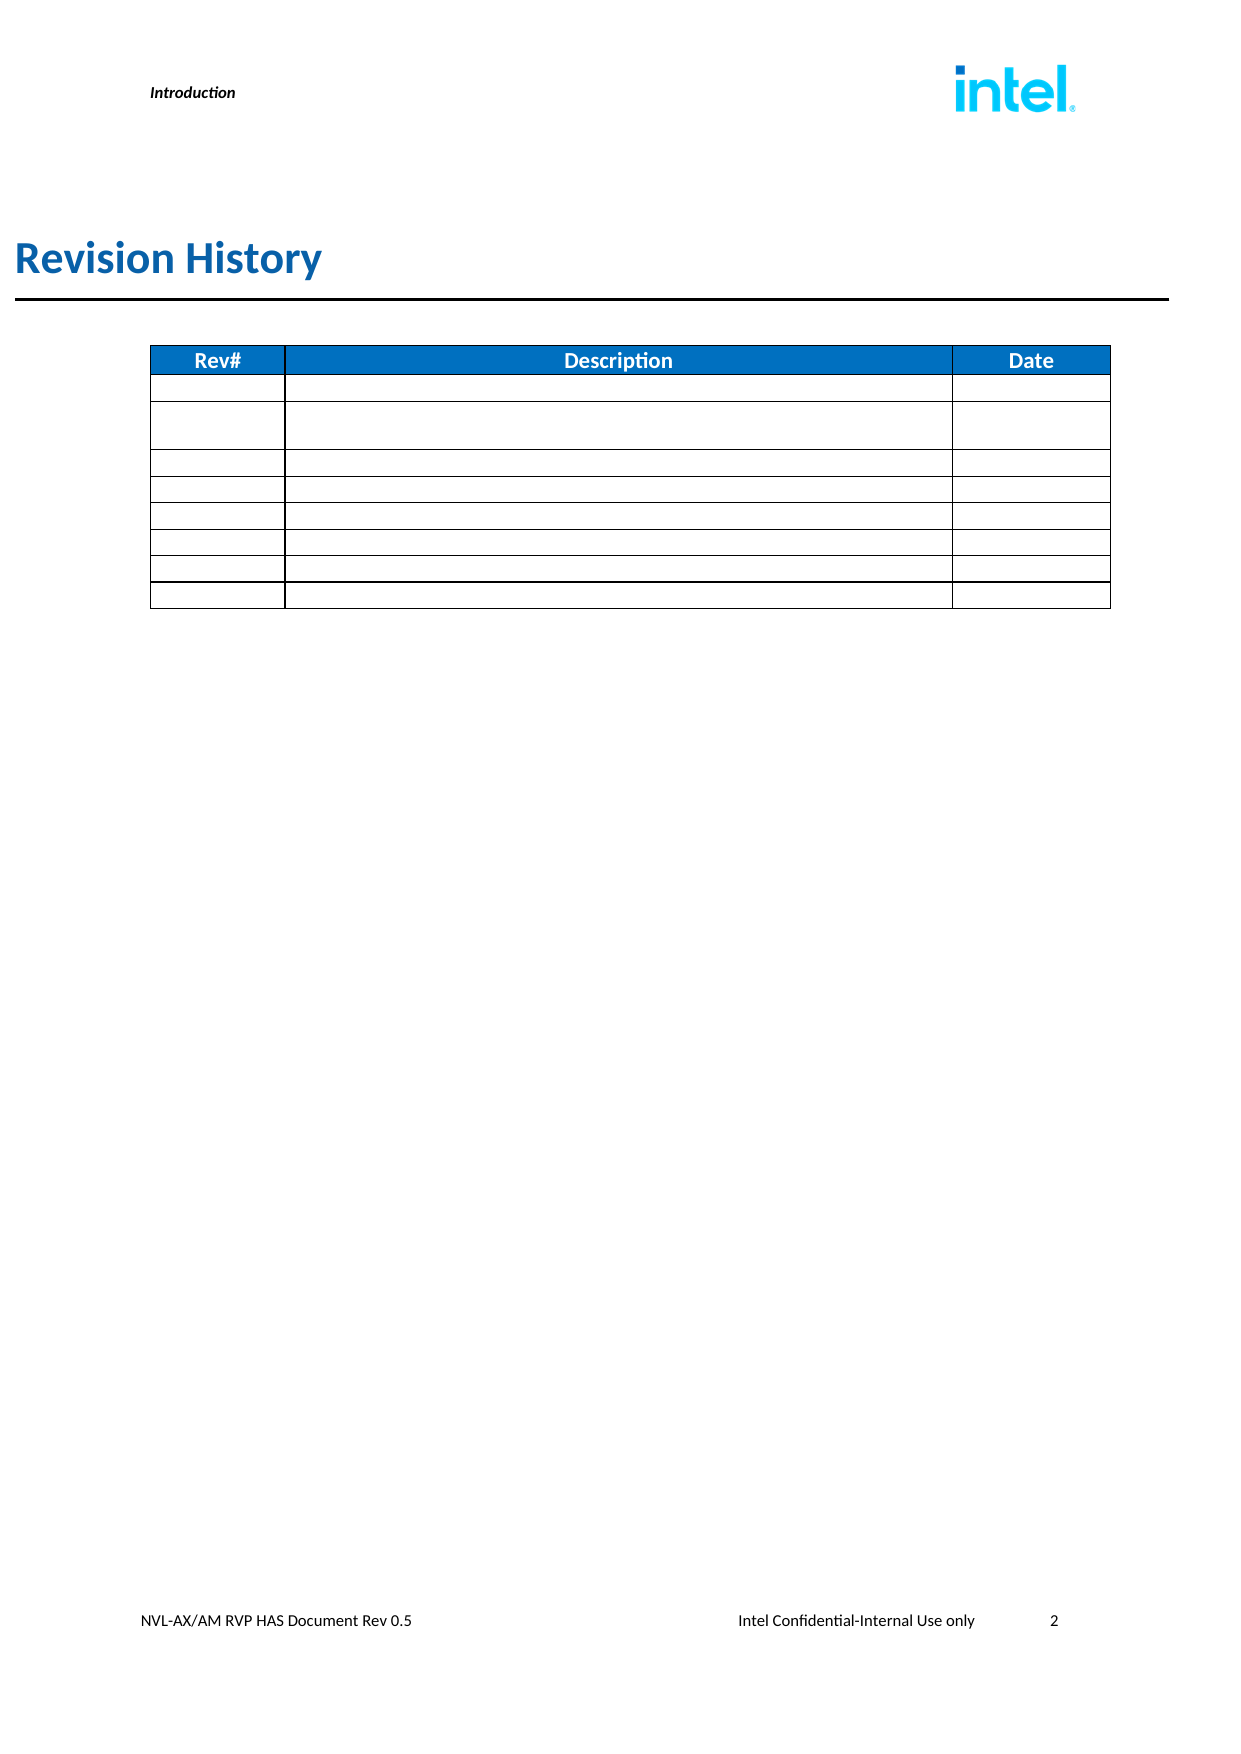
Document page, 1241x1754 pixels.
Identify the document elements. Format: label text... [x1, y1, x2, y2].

table_cell [286, 583, 952, 608]
table_cell [151, 503, 284, 528]
table_cell [953, 402, 1110, 449]
subtitle Revision History [14, 226, 1169, 301]
table_cell [151, 530, 284, 555]
table_cell [286, 503, 952, 528]
table_cell [286, 402, 952, 449]
table_cell [286, 375, 952, 401]
table_cell [286, 477, 952, 502]
table_cell [286, 450, 952, 476]
table_cell [151, 556, 284, 581]
picture [955, 62, 1076, 114]
table_cell [953, 375, 1110, 401]
table_cell [953, 503, 1110, 528]
table_cell [953, 583, 1110, 608]
table_header Date [953, 346, 1110, 374]
table_cell [953, 450, 1110, 476]
table_header Rev# [151, 346, 284, 374]
table_cell [151, 402, 284, 449]
table_cell [953, 477, 1110, 502]
table_header Description [286, 346, 952, 374]
table_cell [151, 583, 284, 608]
table_cell [151, 450, 284, 476]
table_cell [151, 477, 284, 502]
table_cell [286, 556, 952, 581]
table_cell [953, 556, 1110, 581]
table_cell [151, 375, 284, 401]
table_cell [286, 530, 952, 555]
table_cell [953, 530, 1110, 555]
